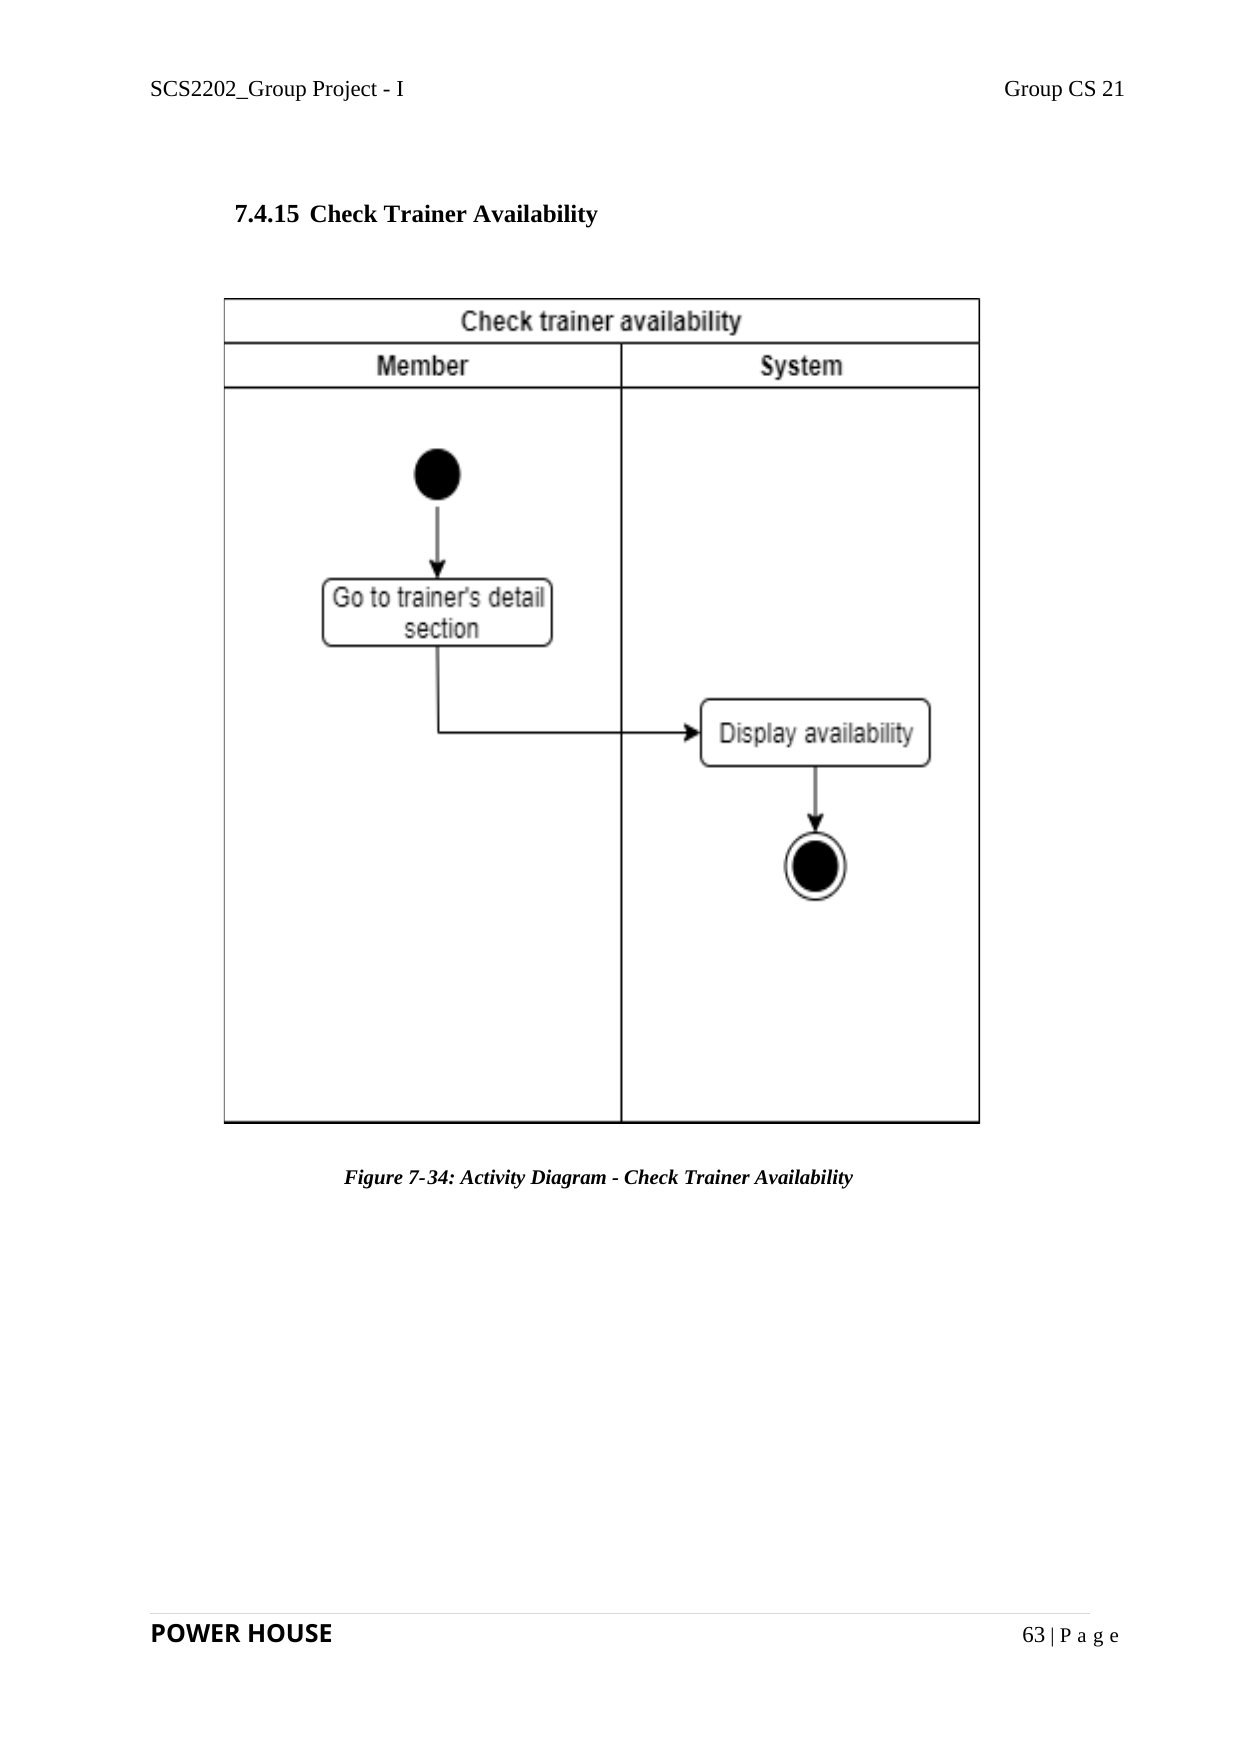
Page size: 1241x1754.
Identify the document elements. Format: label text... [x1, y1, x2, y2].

picture [223, 298, 981, 1124]
subtitle Check Trainer Availability [234, 198, 1090, 228]
